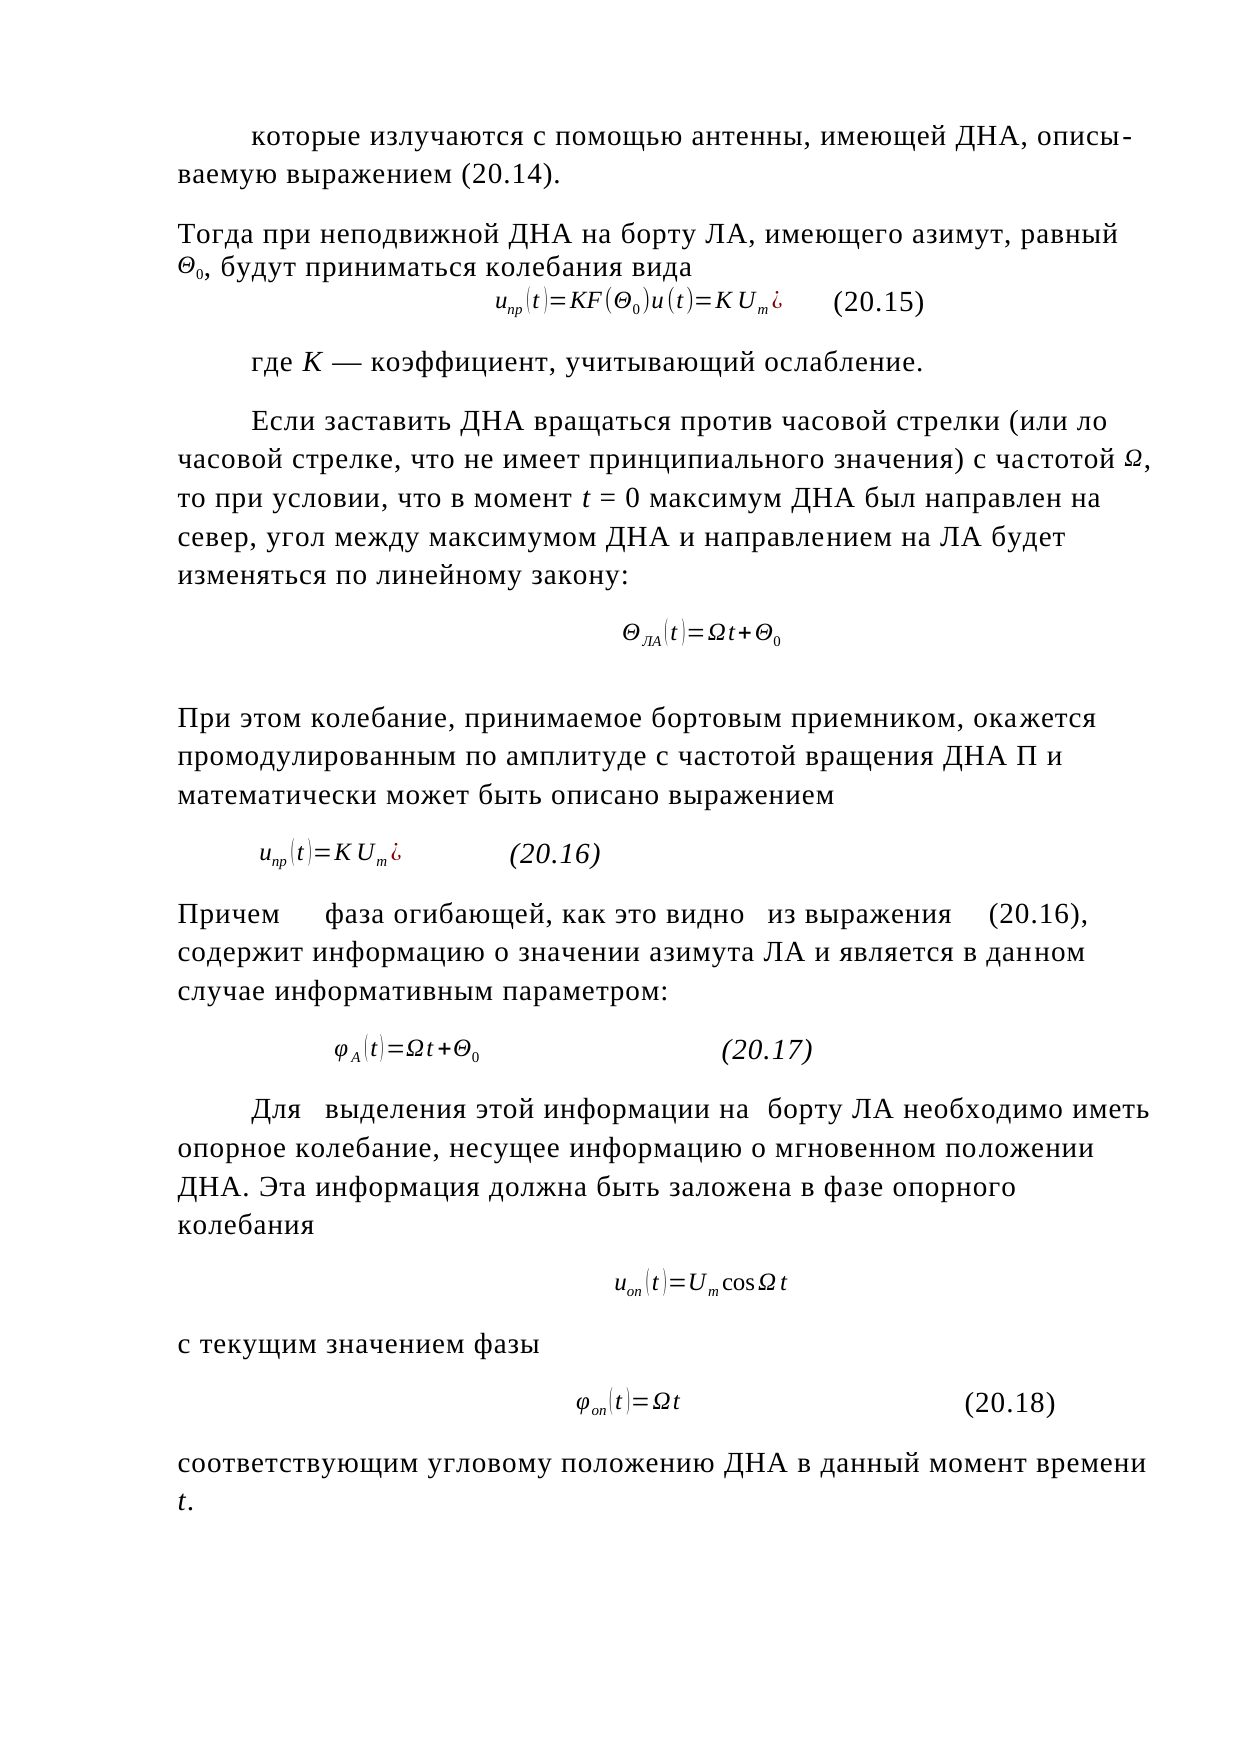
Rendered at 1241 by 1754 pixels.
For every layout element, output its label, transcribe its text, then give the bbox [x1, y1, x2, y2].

text где К — коэффициент, учитывающий ослабление. [177, 344, 1152, 377]
text Причем фаза огибающей, как это видно из выражения (20.16), содержит информацию о значении азимута ЛА и является в данном случае информативным параметром: [177, 896, 1152, 1006]
text Для выделения этой информации на борту ЛА необходимо иметь опорное колебание, несущее информацию о мгновенном положении ДНА. Эта информация должна быть заложена в фазе опорного колебания [177, 1092, 1152, 1241]
text (20.18) [177, 1385, 1152, 1419]
text с текущим значением фазы [177, 1326, 1152, 1359]
text которые излучаются с помощью антенны, имеющей ДНА, описываемую выражением (20.14). [177, 118, 1152, 190]
text (20.15) [177, 284, 1152, 318]
text соответствующим угловому положению ДНА в данный момент времени t. [177, 1445, 1152, 1517]
text Если заставить ДНА вращаться против часовой стрелки (или ло часовой стрелке, что не имеет принципиального значения) с частотой , то при условии, что в момент t = 0 максимум ДНА был направлен на север, угол между максимумом ДНА и направлением на ЛА будет изменяться по линейному закону: [177, 403, 1152, 591]
text (20.16) [177, 836, 1152, 870]
text При этом колебание, принимаемое бортовым приемником, окажется промодулированным по амплитуде с частотой вращения ДНА П и математически может быть описано выражением [177, 700, 1152, 811]
text Тогда при неподвижной ДНА на борту ЛА, имеющего азимут, равный , будут приниматься колебания вида [177, 216, 1152, 284]
text (20.17) [177, 1032, 1152, 1066]
